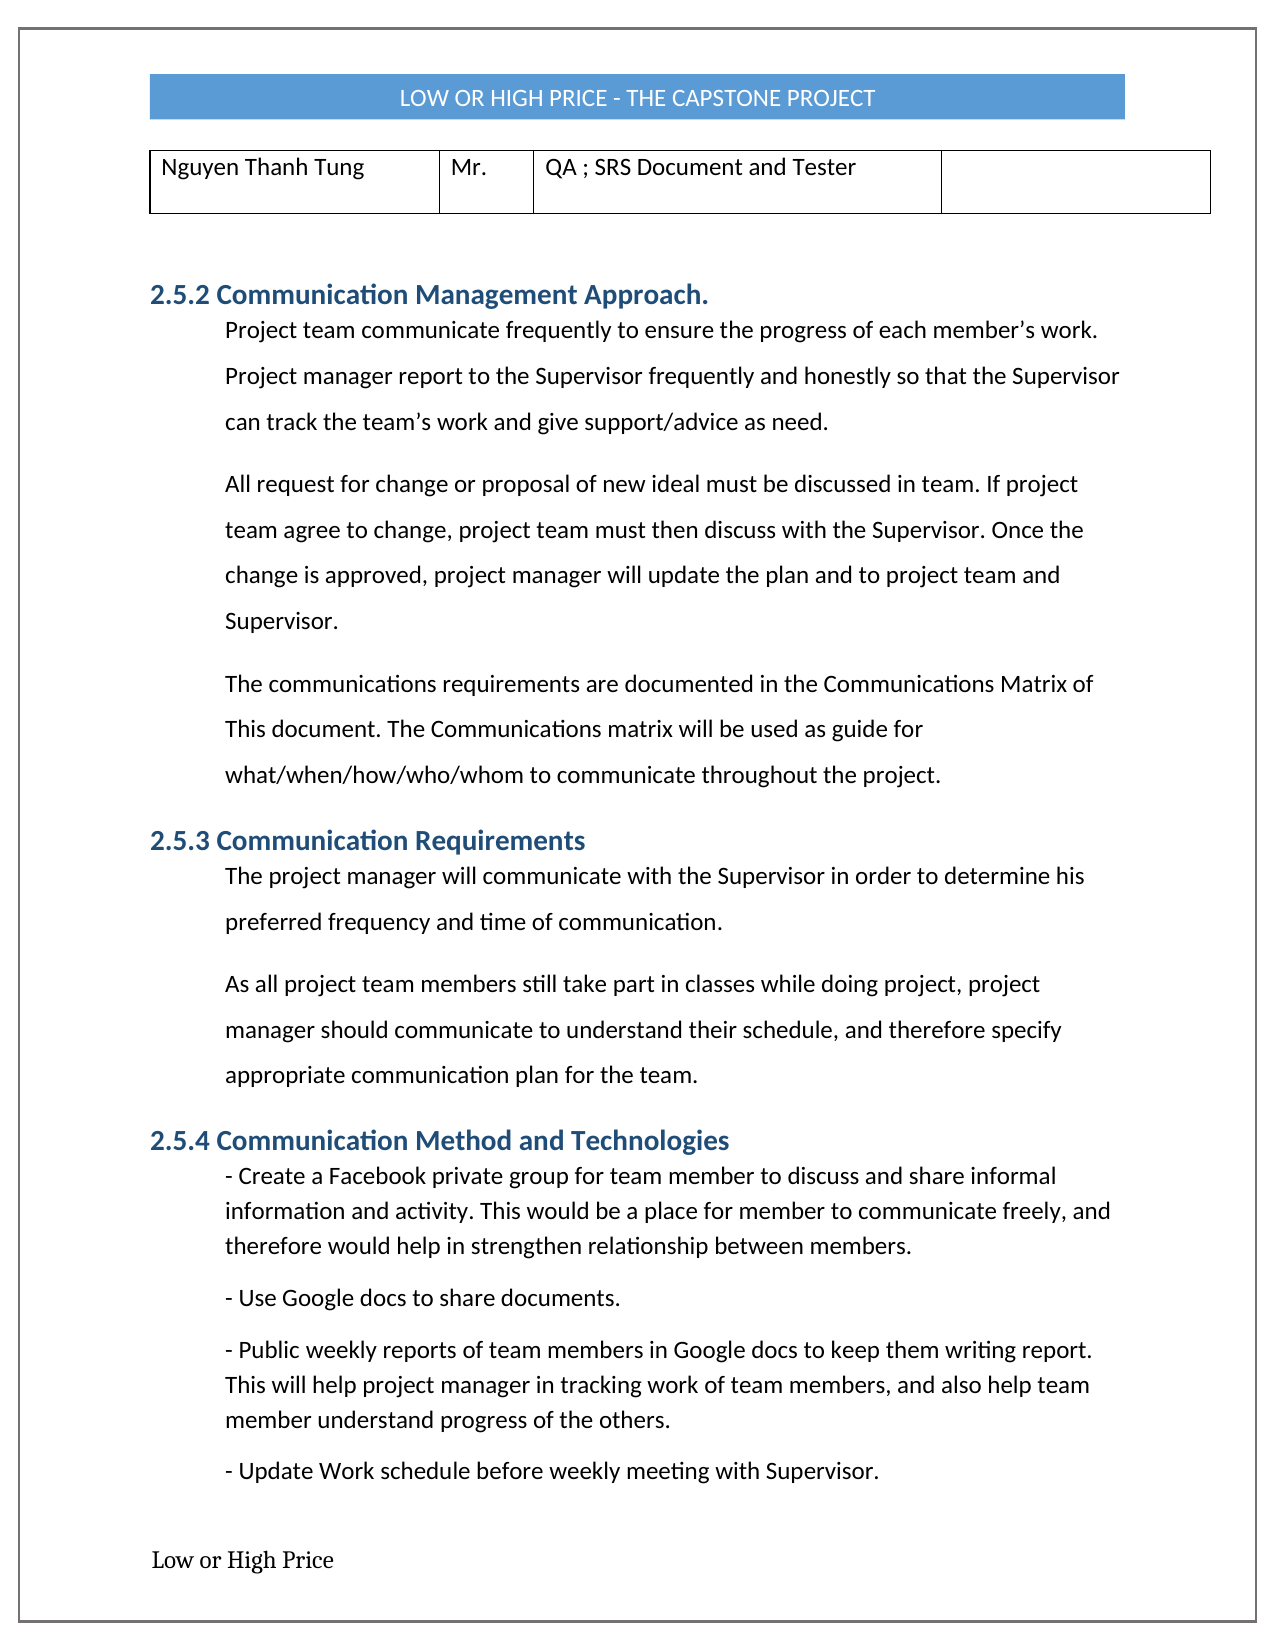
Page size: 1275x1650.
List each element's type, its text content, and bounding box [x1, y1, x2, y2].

table_cell Nguyen Thanh Tung [151, 151, 439, 212]
text - Update Work schedule before weekly meeting with Supervisor. [225, 1456, 1125, 1486]
text - Use Google docs to share documents. [225, 1282, 1125, 1313]
table_cell [942, 151, 1210, 212]
table_cell Mr. [440, 151, 533, 212]
text - Create a Facebook private group for team member to discuss and share informal information and activity. This would be a place for member to communicate freely, and therefore would help in strengthen relationship between members. [225, 1161, 1125, 1261]
text All request for change or proposal of new ideal must be discussed in team. If project team agree to change, project team must then discuss with the Supervisor. Once the change is approved, project manager will update the plan and to project team and Supervisor. [225, 468, 1125, 636]
table_cell QA ; SRS Document and Tester [534, 151, 941, 212]
text As all project team members still take part in classes while doing project, project manager should communicate to understand their schedule, and therefore specify appropriate communication plan for the team. [225, 968, 1125, 1090]
subtitle 2.5.3 Communication Requirements [150, 822, 1125, 857]
text The communications requirements are documented in the Communications Matrix of This document. The Communications matrix will be used as guide for what/when/how/who/whom to communicate throughout the project. [225, 668, 1125, 790]
text The project manager will communicate with the Supervisor in order to determine his preferred frequency and time of communication. [225, 860, 1125, 936]
text Project team communicate frequently to ensure the progress of each member’s work. Project manager report to the Supervisor frequently and honestly so that the Supervisor can track the team’s work and give support/advice as need. [225, 314, 1125, 436]
subtitle 2.5.2 Communication Management Approach. [150, 276, 1125, 312]
subtitle 2.5.4 Communication Method and Technologies [150, 1122, 1125, 1158]
text - Public weekly reports of team members in Google docs to keep them writing report. This will help project manager in tracking work of team members, and also help team member understand progress of the others. [225, 1334, 1125, 1434]
